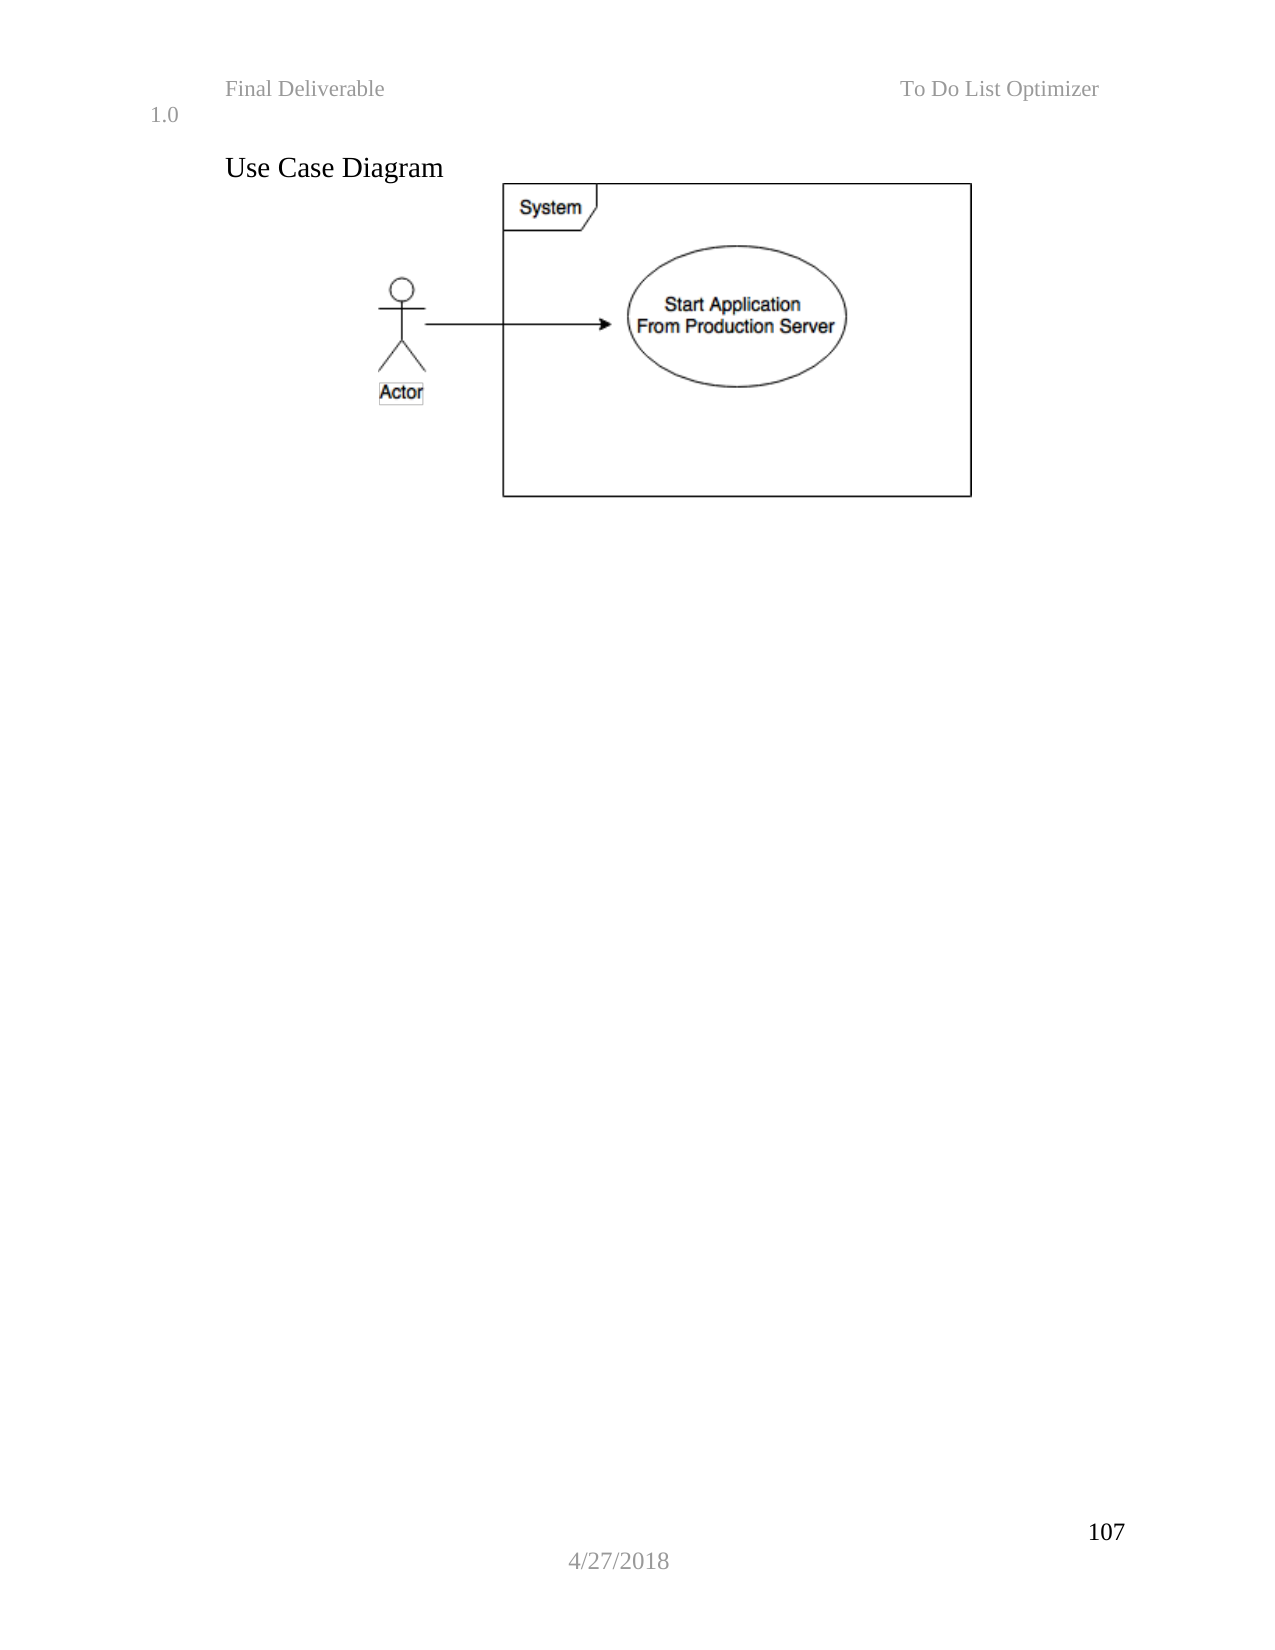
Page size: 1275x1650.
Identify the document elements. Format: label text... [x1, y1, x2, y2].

text Use Case Diagram [150, 150, 1125, 183]
picture [378, 183, 972, 499]
